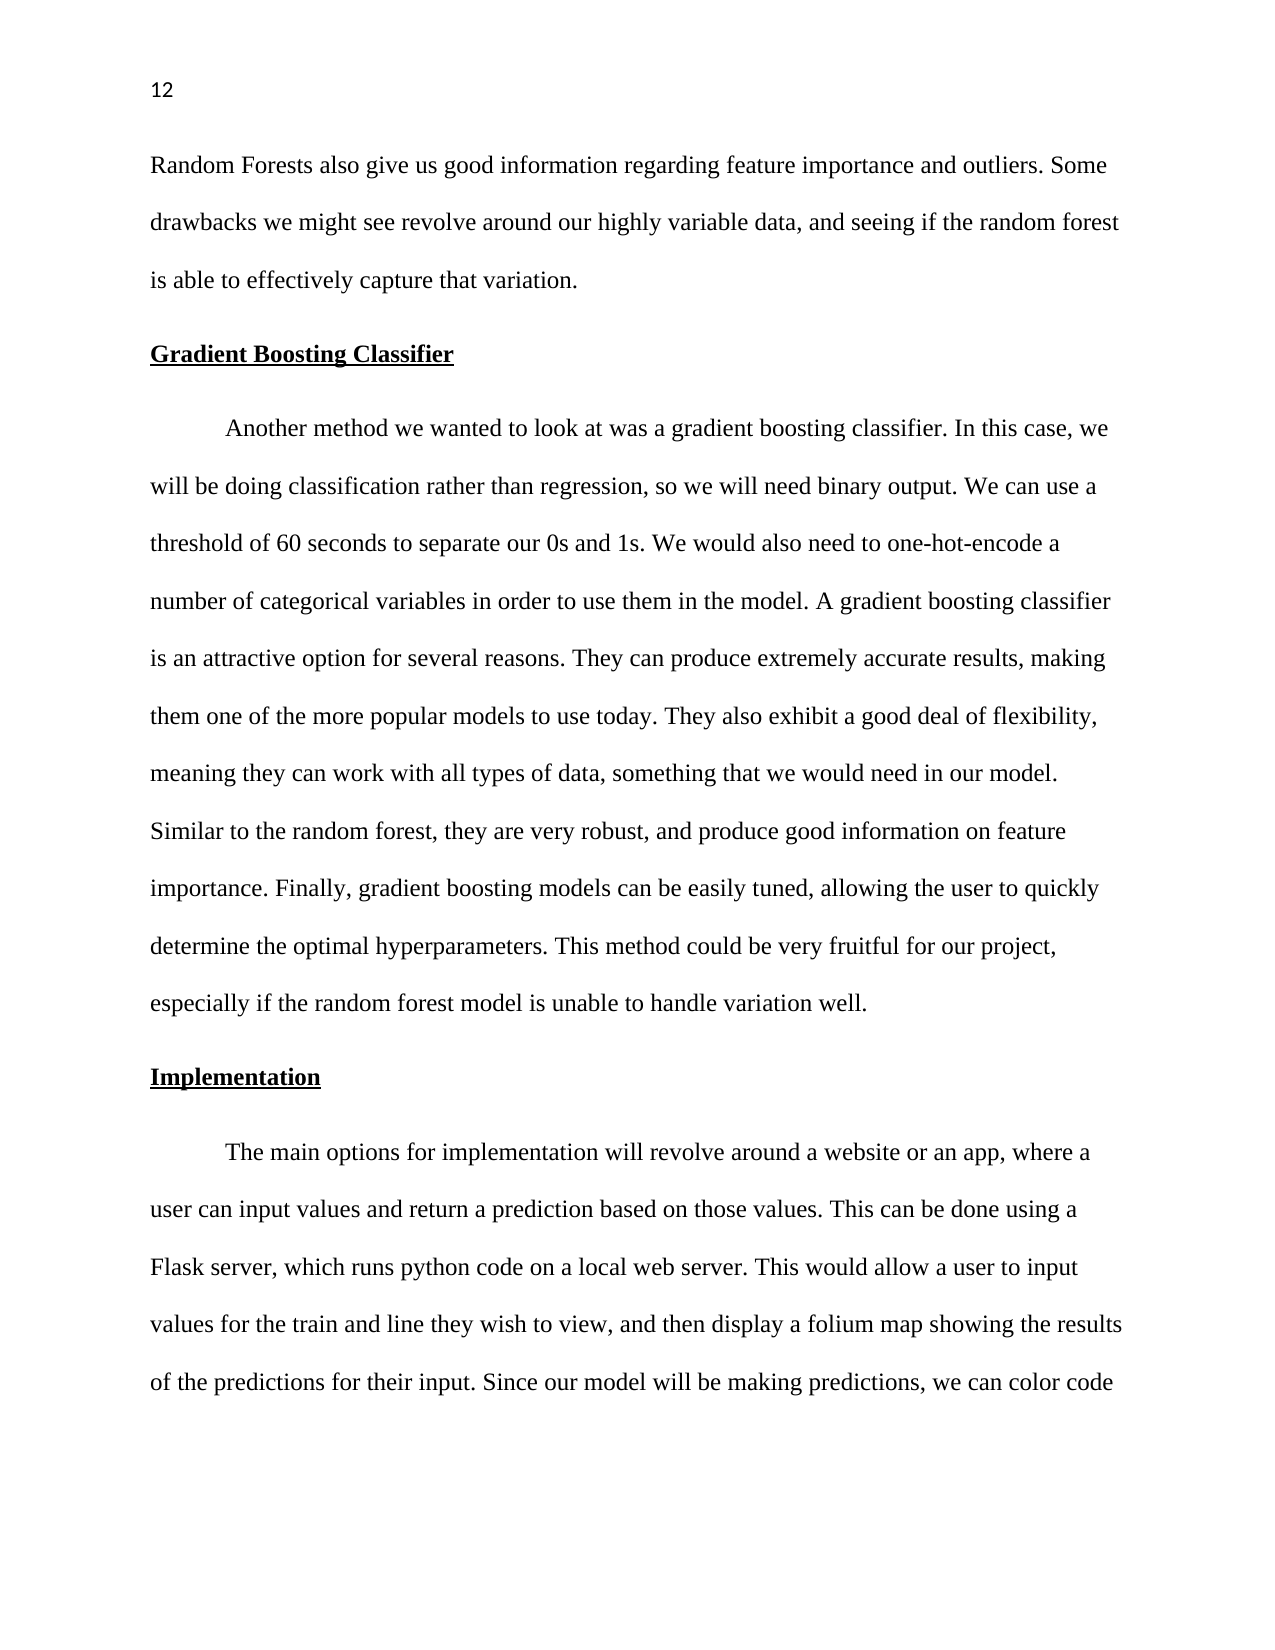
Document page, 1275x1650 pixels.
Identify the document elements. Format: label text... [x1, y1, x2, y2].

text Another method we wanted to look at was a gradient boosting classifier. In this case, we will be doing classification rather than regression, so we will need binary output. We can use a threshold of 60 seconds to separate our 0s and 1s. We would also need to one-hot-encode a number of categorical variables in order to use them in the model. A gradient boosting classifier is an attractive option for several reasons. They can produce extremely accurate results, making them one of the more popular models to use today. They also exhibit a good deal of flexibility, meaning they can work with all types of data, something that we would need in our model. Similar to the random forest, they are very robust, and produce good information on feature importance. Finally, gradient boosting models can be easily tuned, allowing the user to quickly determine the optimal hyperparameters. This method could be very fruitful for our project, especially if the random forest model is unable to handle variation well. [150, 413, 1125, 1017]
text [150, 150, 1125, 294]
text Gradient Boosting Classifier [150, 339, 1125, 368]
text Implementation [150, 1062, 1125, 1091]
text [150, 1137, 1125, 1395]
